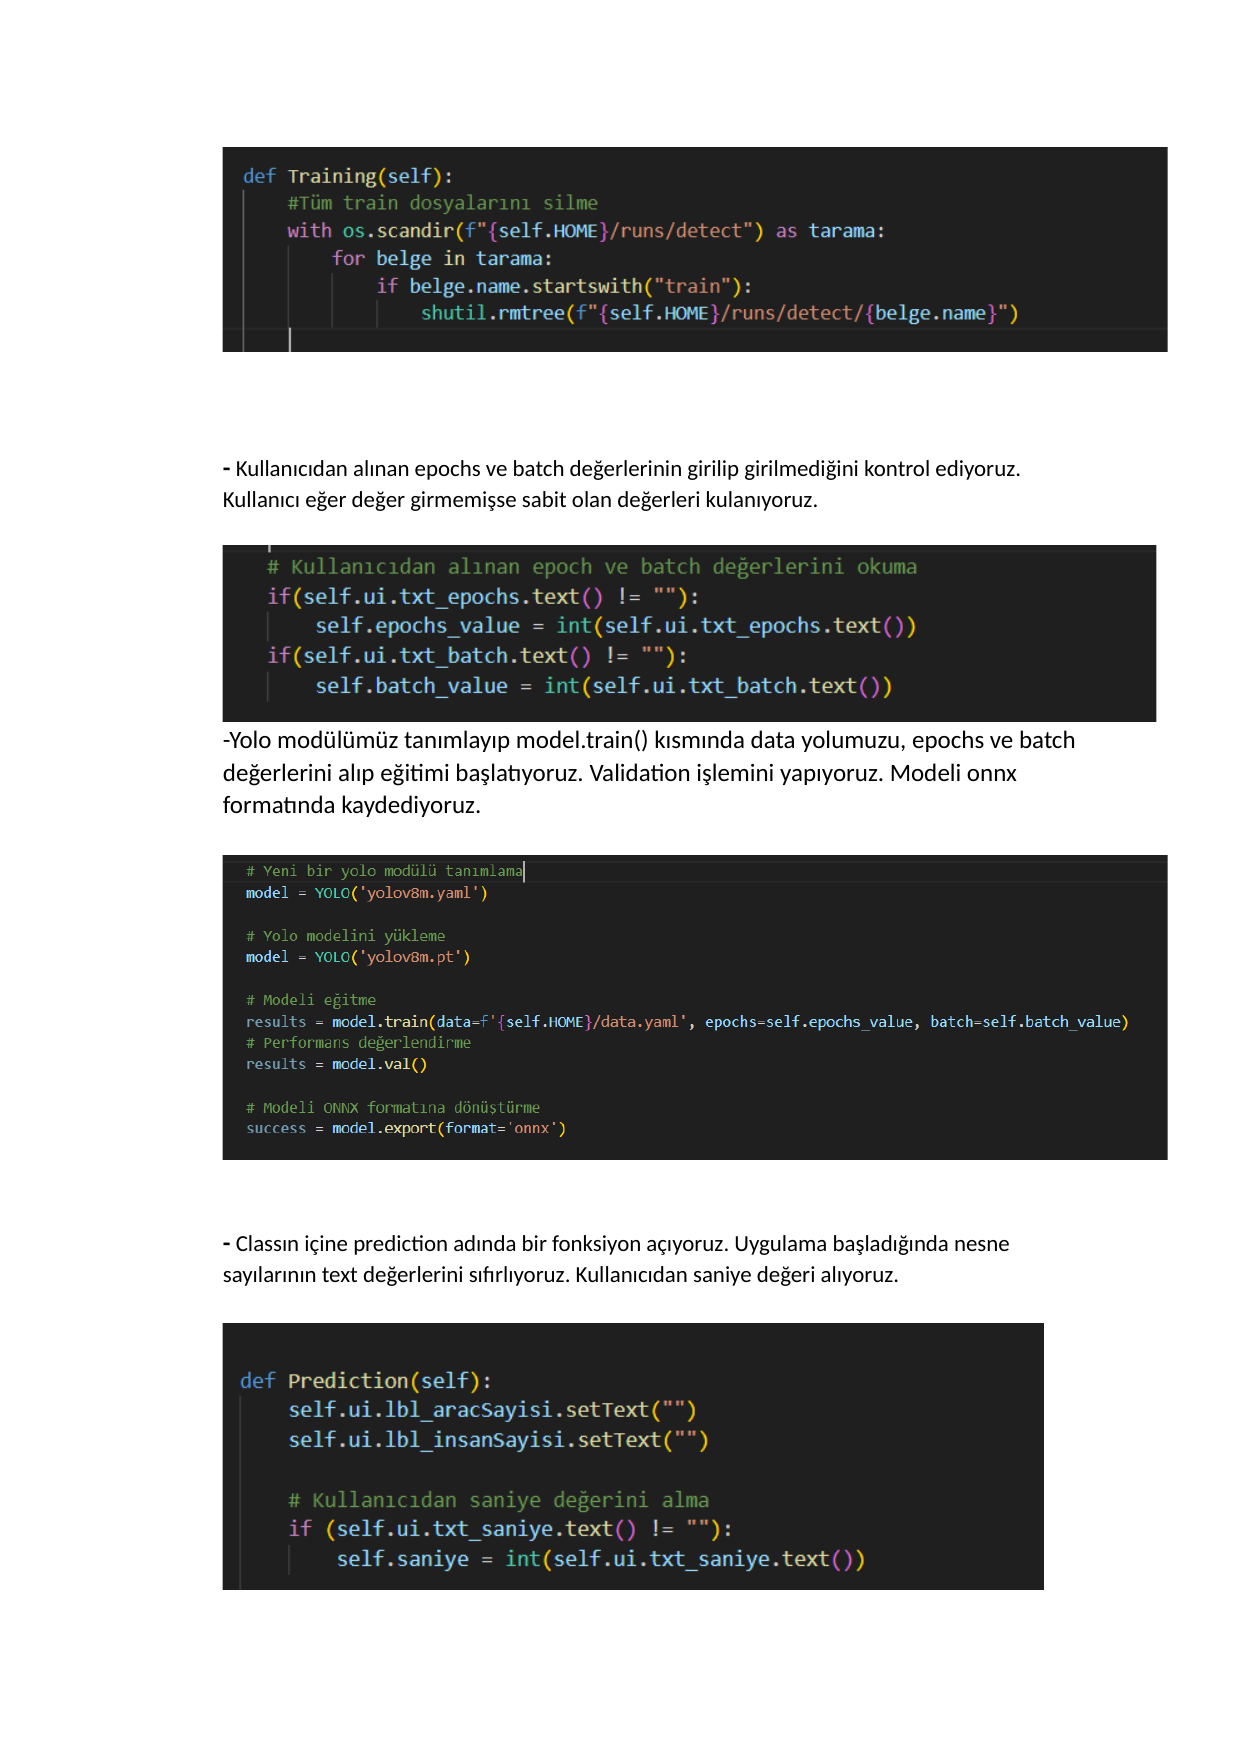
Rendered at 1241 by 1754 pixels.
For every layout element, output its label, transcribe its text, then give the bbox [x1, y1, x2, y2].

picture [222, 1323, 1044, 1590]
picture [222, 147, 1168, 352]
list - Kullanıcıdan alınan epochs ve batch değerlerinin girilip girilmediğini kontrol ediyoruz. Kullanıcı eğer değer girmemişse sabit olan değerleri kulanıyoruz. [223, 452, 1093, 513]
picture [222, 855, 1168, 1160]
picture [222, 545, 1157, 722]
list - Classın içine prediction adında bir fonksiyon açıyoruz. Uygulama başladığında nesne sayılarının text değerlerini sıfırlıyoruz. Kullanıcıdan saniye değeri alıyoruz. [223, 1227, 1093, 1288]
list -Yolo modülümüz tanımlayıp model.train() kısmında data yolumuzu, epochs ve batch değerlerini alıp eğitimi başlatıyoruz. Validation işlemini yapıyoruz. Modeli onnx formatında kaydediyoruz. [223, 724, 1093, 820]
